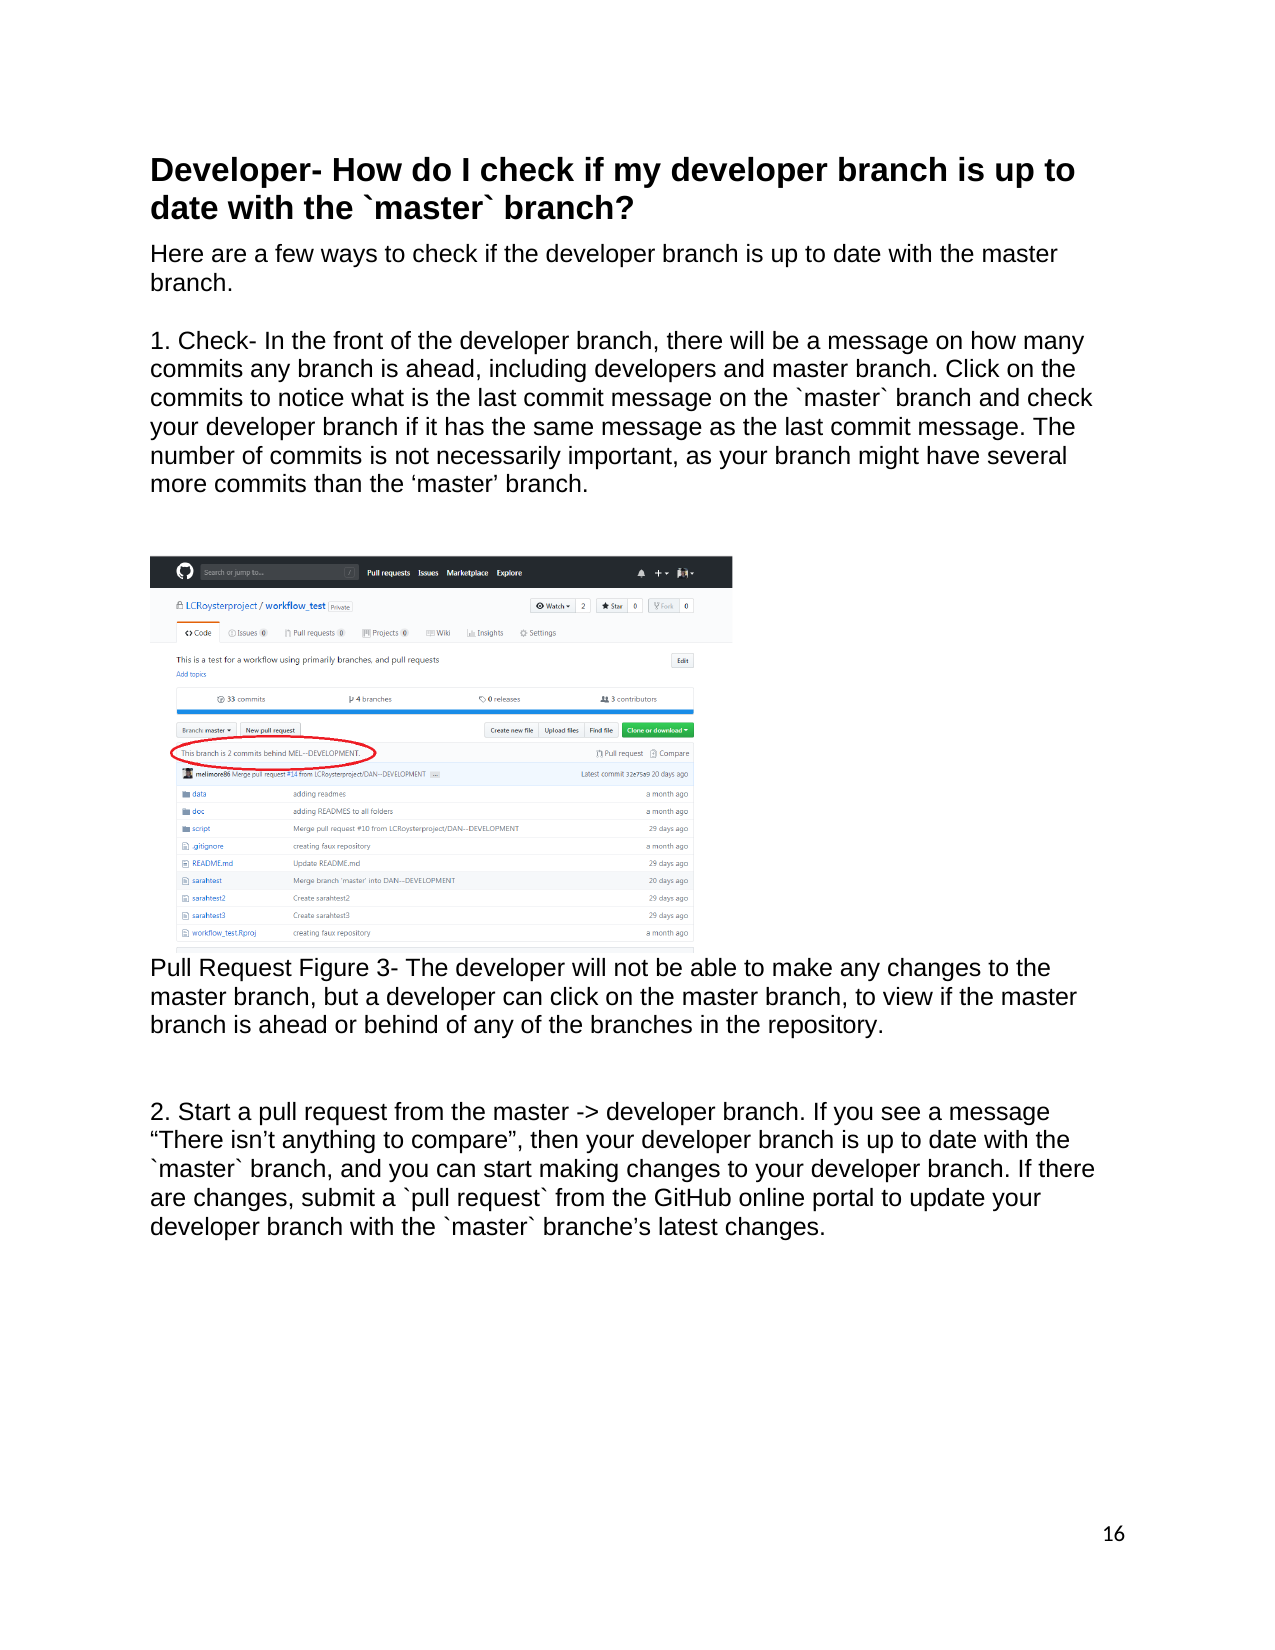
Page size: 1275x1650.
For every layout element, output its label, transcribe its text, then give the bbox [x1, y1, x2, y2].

text 2. Start a pull request from the master -> developer branch. If you see a message “There isn’t anything to compare”, then your developer branch is up to date with the `master` branch, and you can start making changes to your developer branch. If there are changes, submit a `pull request` from the GitHub online portal to update your developer branch with the `master` branche’s latest changes. [150, 1097, 1125, 1241]
picture [150, 555, 733, 953]
text Here are a few ways to check if the developer branch is up to date with the master branch. [150, 239, 1125, 297]
text Developer- How do I check if my developer branch is up to date with the `master` branch? [150, 150, 1125, 227]
text Pull Request Figure 3- The developer will not be able to make any changes to the master branch, but a developer can click on the master branch, to view if the master branch is ahead or behind of any of the branches in the repository. [150, 953, 1125, 1039]
text 1. Check- In the front of the developer branch, there will be a message on how many commits any branch is ahead, including developers and master branch. Click on the commits to notice what is the last commit message on the `master` branch and check your developer branch if it has the same message as the last commit message. The number of commits is not necessarily important, as your branch might have several more commits than the ‘master’ branch. [150, 326, 1125, 498]
